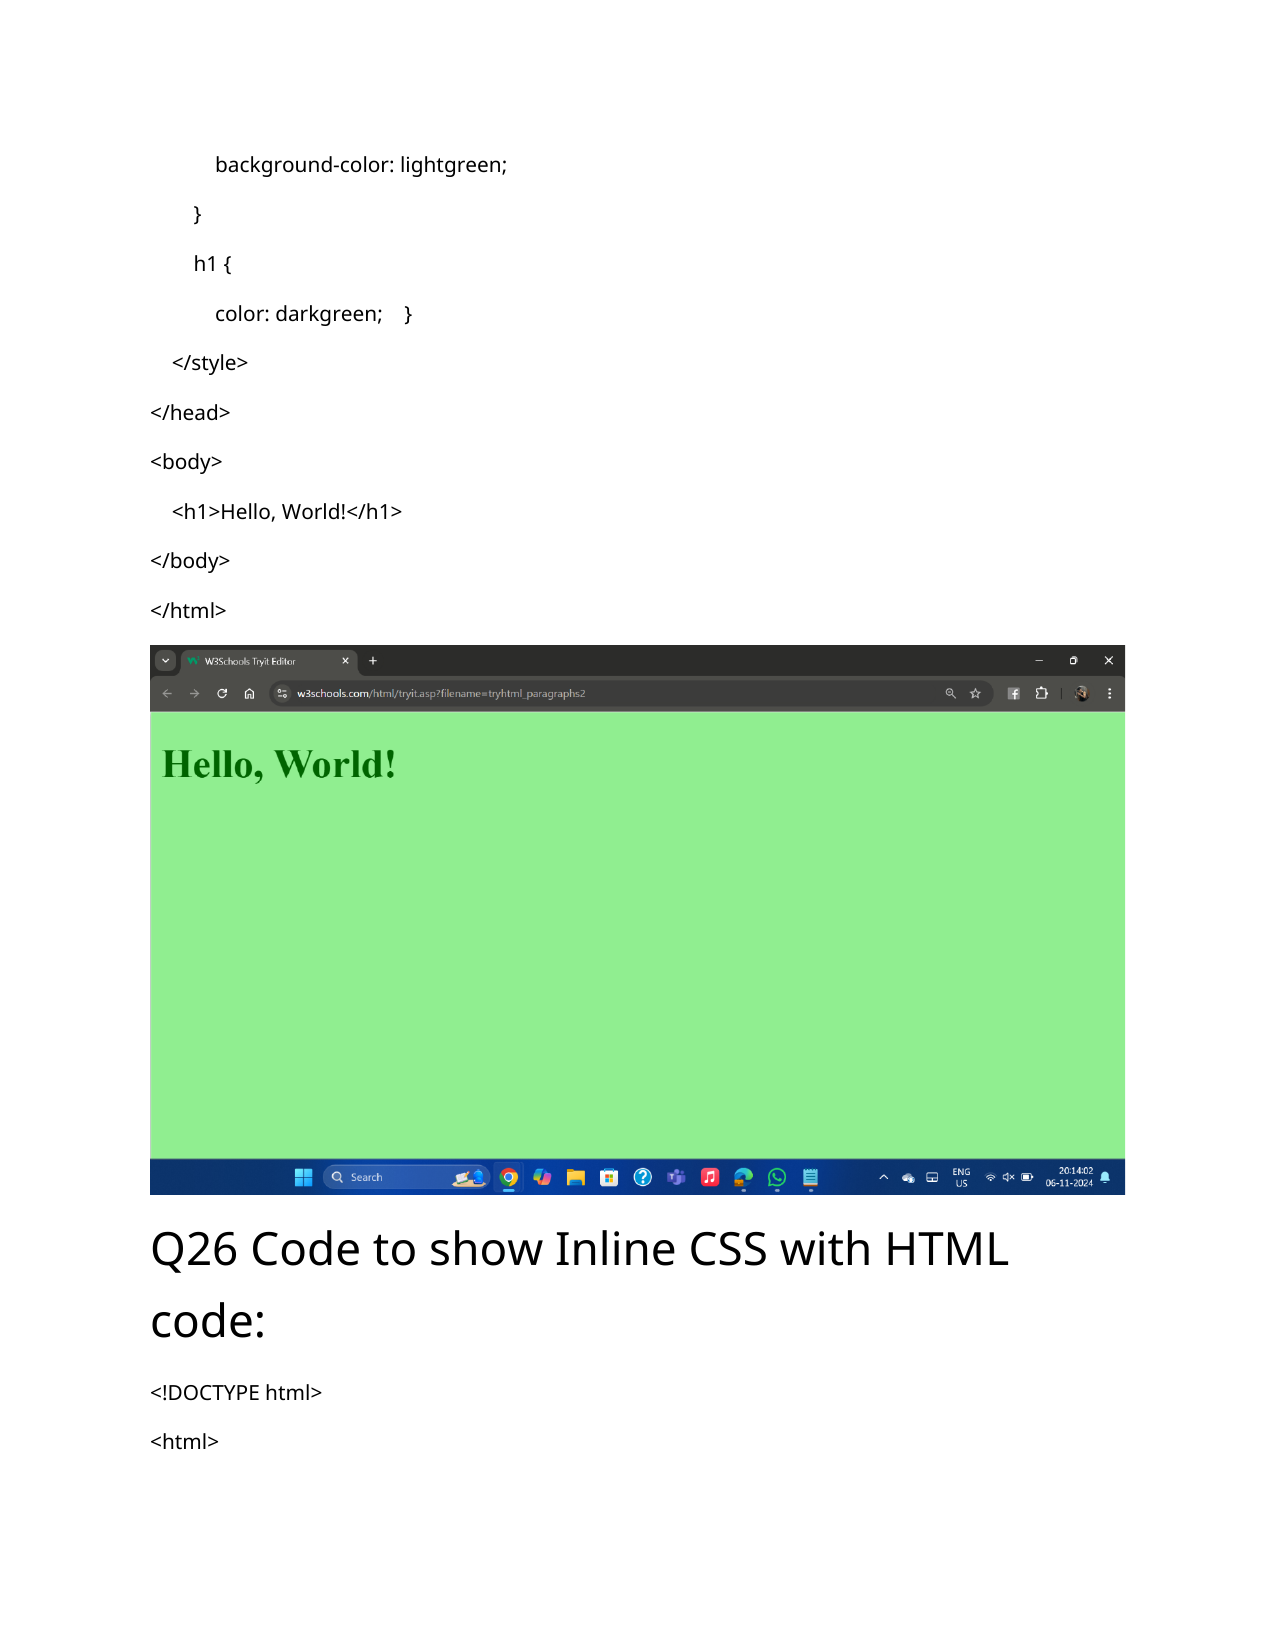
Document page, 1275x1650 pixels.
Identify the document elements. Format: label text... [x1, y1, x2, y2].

text <h1>Hello, World!</h1> [150, 497, 1125, 526]
picture [150, 645, 1125, 1195]
text background-color: lightgreen; [150, 150, 1125, 178]
text <html> [150, 1427, 1125, 1456]
text </body> [150, 547, 1125, 575]
text h1 { [150, 249, 1125, 278]
text <body> [150, 447, 1125, 476]
text </head> [150, 398, 1125, 426]
text } [150, 199, 1125, 228]
text Q26 Code to show Inline CSS with HTML code: [150, 1216, 1125, 1351]
text <!DOCTYPE html> [150, 1378, 1125, 1406]
text </html> [150, 596, 1125, 625]
text color: darkgreen; } [150, 299, 1125, 327]
text </style> [150, 348, 1125, 377]
